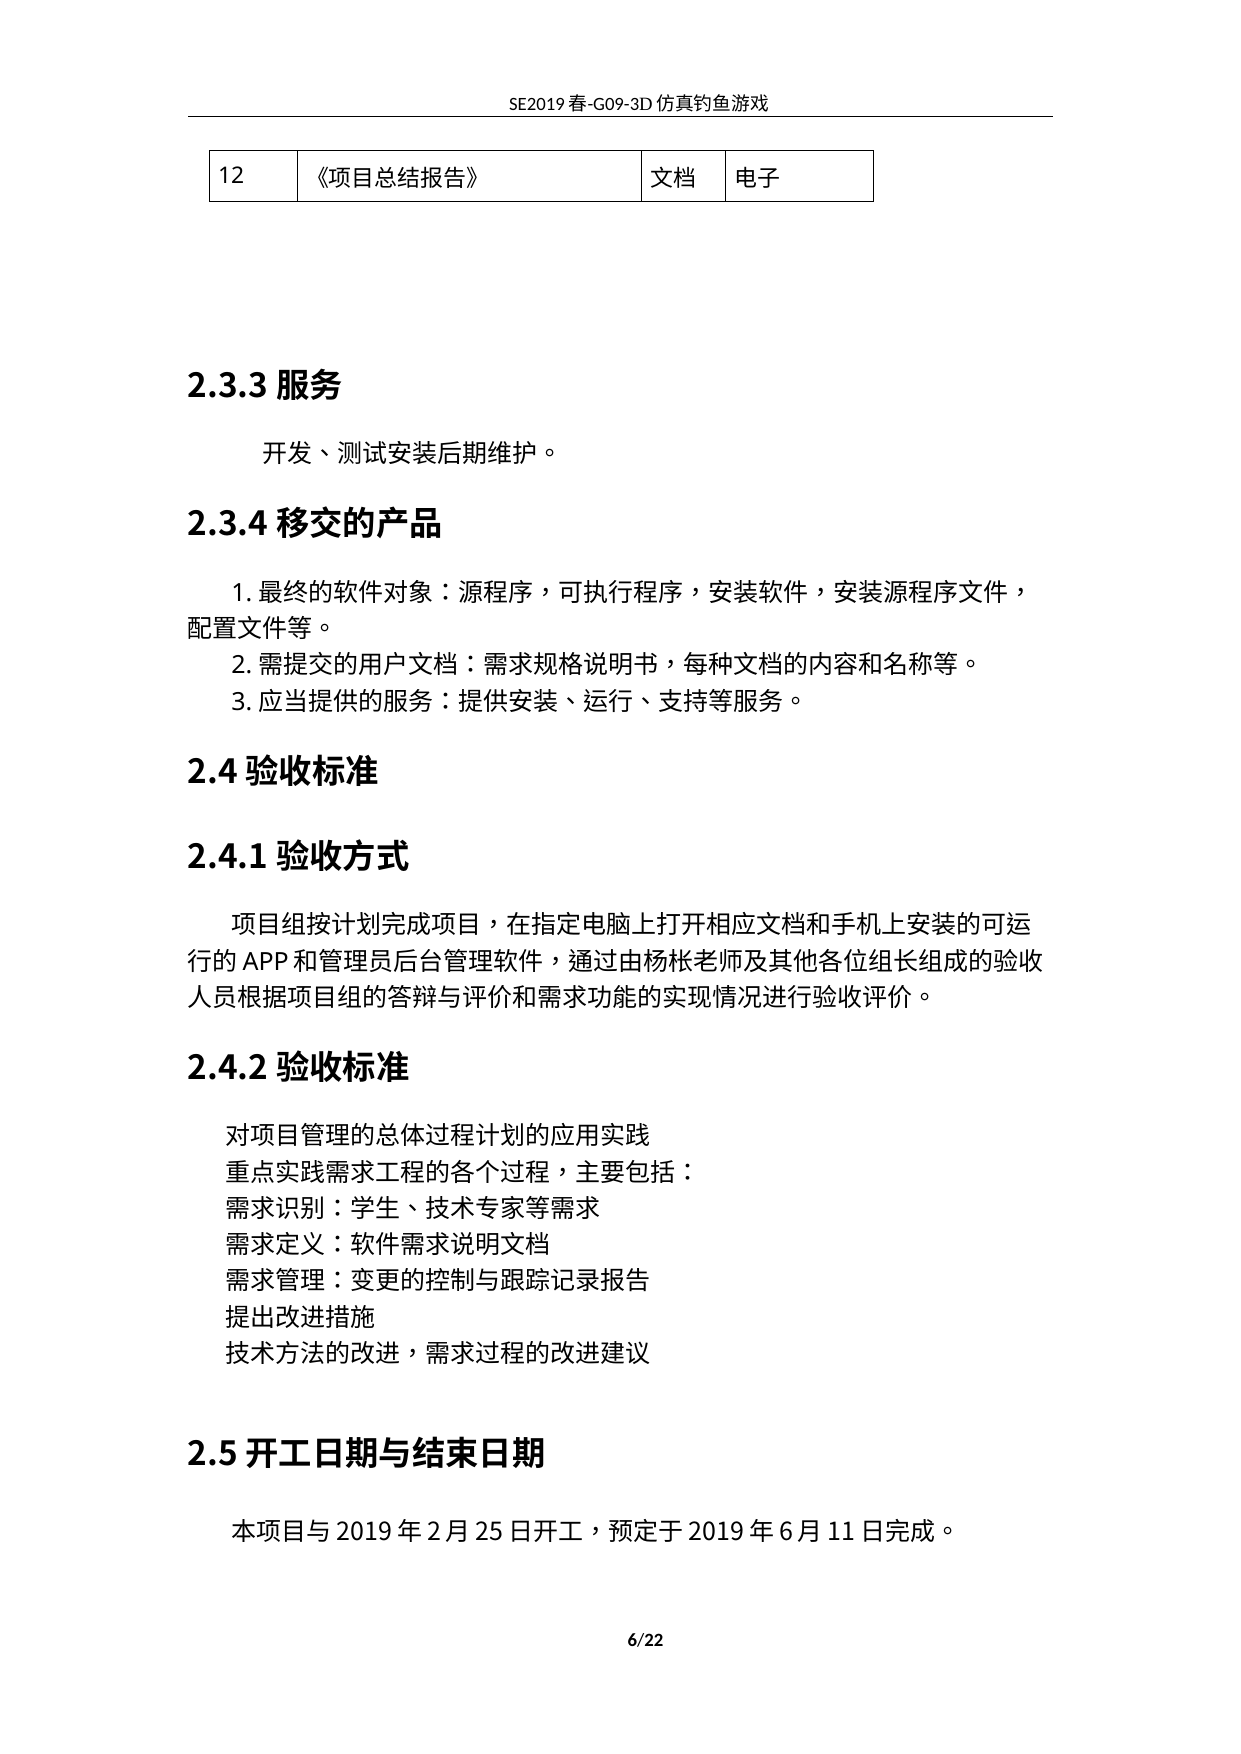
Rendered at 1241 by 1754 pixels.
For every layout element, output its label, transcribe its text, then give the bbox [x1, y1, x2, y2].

text 开发、测试安装后期维护。 [262, 434, 1053, 470]
subtitle 2.4 验收标准 [187, 744, 1053, 793]
subtitle 2.5 开工日期与结束日期 [187, 1426, 1053, 1475]
text 3. 应当提供的服务：提供安装、运行、支持等服务。 [187, 681, 1053, 717]
text 2. 需提交的用户文档：需求规格说明书，每种文档的内容和名称等。 [187, 645, 1053, 681]
text 需求识别：学生、技术专家等需求 [225, 1188, 1053, 1224]
table_cell 《项目总结报告》 [298, 151, 641, 201]
text 提出改进措施 [225, 1297, 1053, 1333]
text 1. 最终的软件对象：源程序，可执行程序，安装软件，安装源程序文件，配置文件等。 [187, 572, 1053, 645]
text 项目组按计划完成项目，在指定电脑上打开相应文档和手机上安装的可运行的APP和管理员后台管理软件，通过由杨枨老师及其他各位组长组成的验收人员根据项目组的答辩与评价和需求功能的实现情况进行验收评价。 [187, 905, 1053, 1013]
text 重点实践需求工程的各个过程，主要包括： [225, 1152, 1053, 1188]
table_cell 文档 [642, 151, 725, 201]
text 需求定义：软件需求说明文档 [225, 1224, 1053, 1261]
text 技术方法的改进，需求过程的改进建议 [225, 1333, 1053, 1369]
subtitle 2.3.3 服务 [187, 358, 1053, 407]
subtitle 2.3.4 移交的产品 [187, 497, 1053, 545]
text 本项目与2019年2月25日开工，预定于2019年6月11日完成。 [187, 1511, 1053, 1548]
text 对项目管理的总体过程计划的应用实践 [225, 1116, 1053, 1152]
subtitle 2.4.1 验收方式 [187, 829, 1053, 878]
text 需求管理：变更的控制与跟踪记录报告 [225, 1261, 1053, 1297]
subtitle 2.4.2 验收标准 [187, 1041, 1053, 1089]
table_cell 电子 [726, 151, 873, 201]
table_cell 12 [210, 151, 297, 201]
